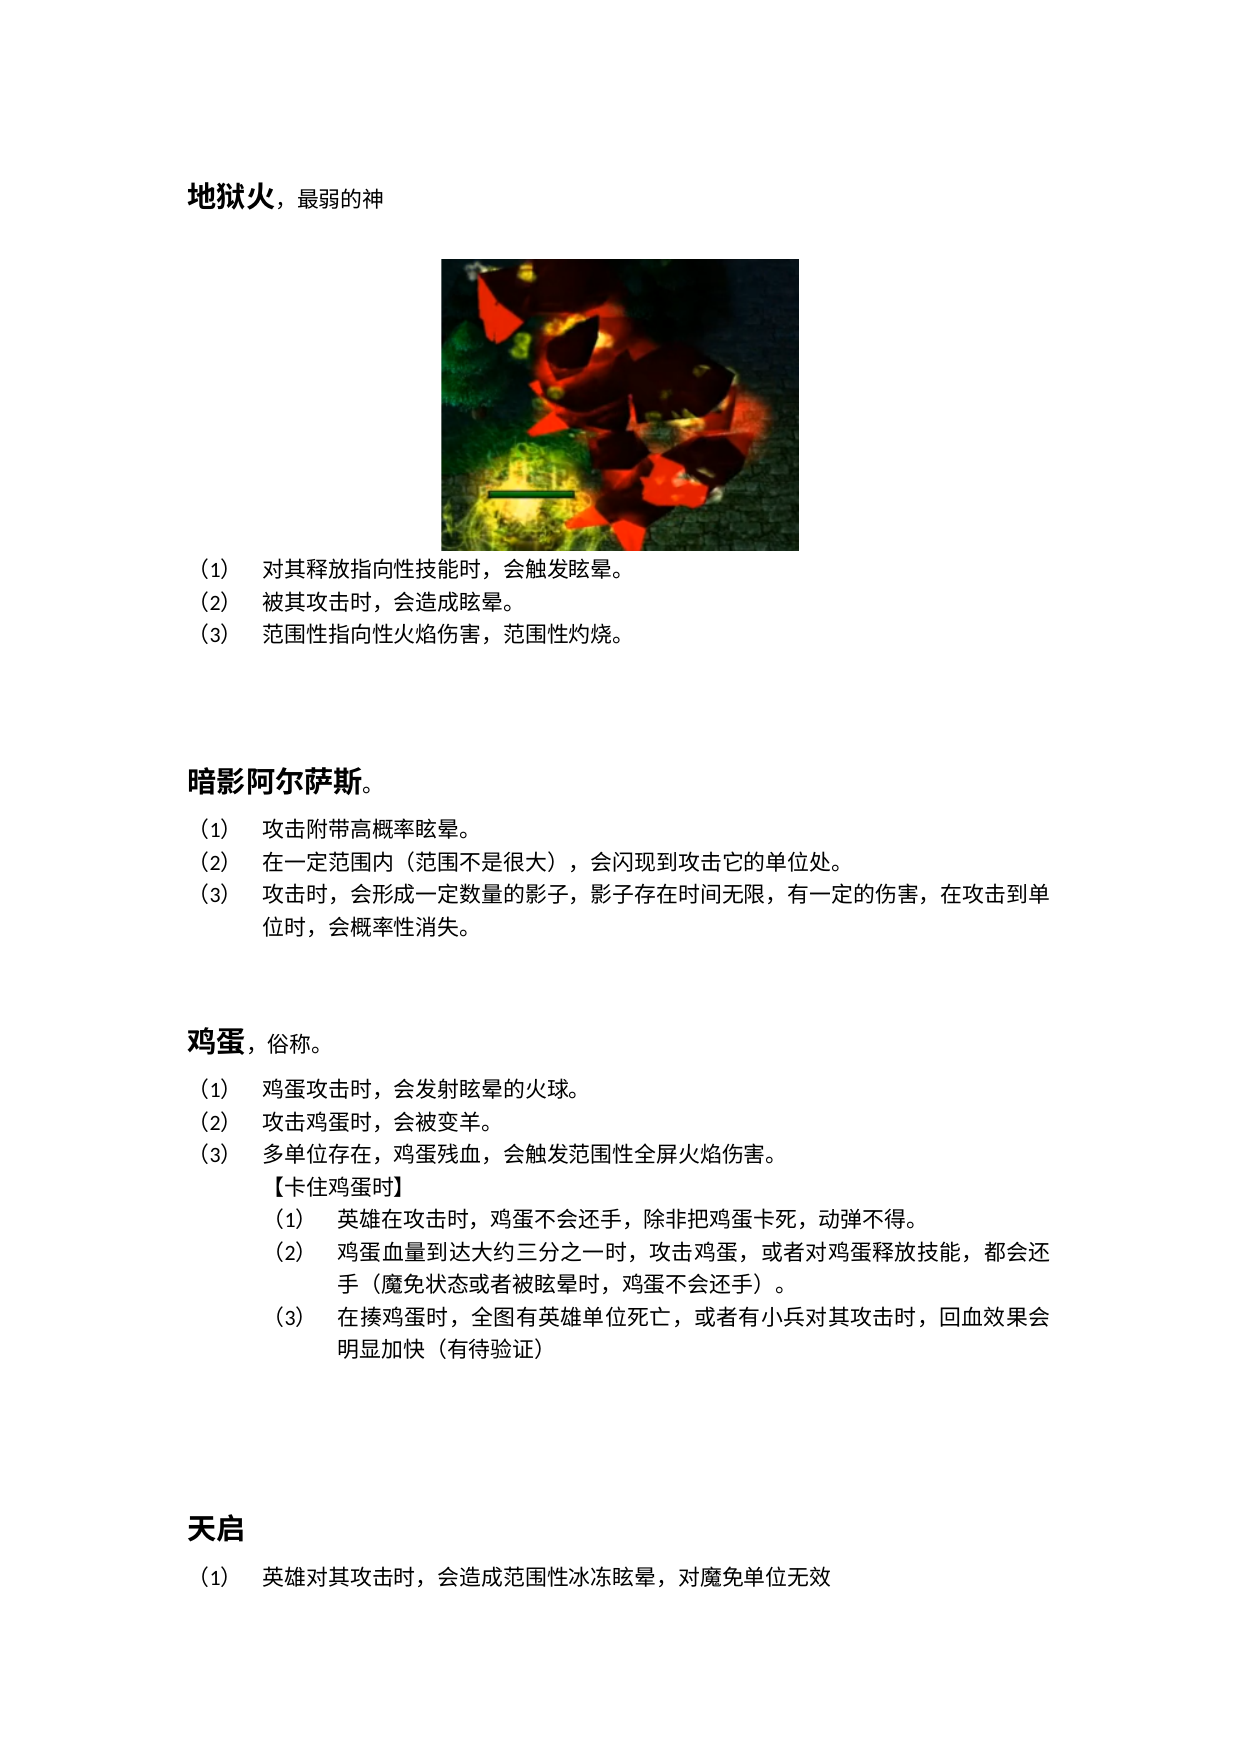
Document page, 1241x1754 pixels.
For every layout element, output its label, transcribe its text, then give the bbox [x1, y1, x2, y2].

list 在一定范围内（范围不是很大），会闪现到攻击它的单位处。 [187, 844, 1053, 877]
list 攻击鸡蛋时，会被变羊。 [187, 1104, 1053, 1137]
list 多单位存在，鸡蛋残血，会触发范围性全屏火焰伤害。 [187, 1137, 1053, 1169]
list 对其释放指向性技能时，会触发眩晕。 [187, 552, 1053, 584]
list 鸡蛋血量到达大约三分之一时，攻击鸡蛋，或者对鸡蛋释放技能，都会还手（魔免状态或者被眩晕时，鸡蛋不会还手）。 [262, 1234, 1053, 1299]
text 暗影阿尔萨斯。 [187, 747, 1053, 812]
list 鸡蛋攻击时，会发射眩晕的火球。 [187, 1072, 1053, 1104]
text 鸡蛋，俗称。 [187, 1007, 1053, 1072]
list 被其攻击时，会造成眩晕。 [187, 584, 1053, 617]
list 【卡住鸡蛋时】 [262, 1169, 1053, 1202]
list 攻击时，会形成一定数量的影子，影子存在时间无限，有一定的伤害，在攻击到单位时，会概率性消失。 [187, 877, 1053, 942]
text 地狱火，最弱的神 [187, 162, 1053, 227]
list 范围性指向性火焰伤害，范围性灼烧。 [187, 617, 1053, 649]
list 攻击附带高概率眩晕。 [187, 812, 1053, 844]
list 在揍鸡蛋时，全图有英雄单位死亡，或者有小兵对其攻击时，回血效果会明显加快（有待验证） [262, 1299, 1053, 1364]
text 天启 [187, 1494, 1053, 1559]
list 英雄对其攻击时，会造成范围性冰冻眩晕，对魔免单位无效 [187, 1559, 1053, 1592]
picture [441, 259, 799, 551]
list 英雄在攻击时，鸡蛋不会还手，除非把鸡蛋卡死，动弹不得。 [262, 1202, 1053, 1234]
